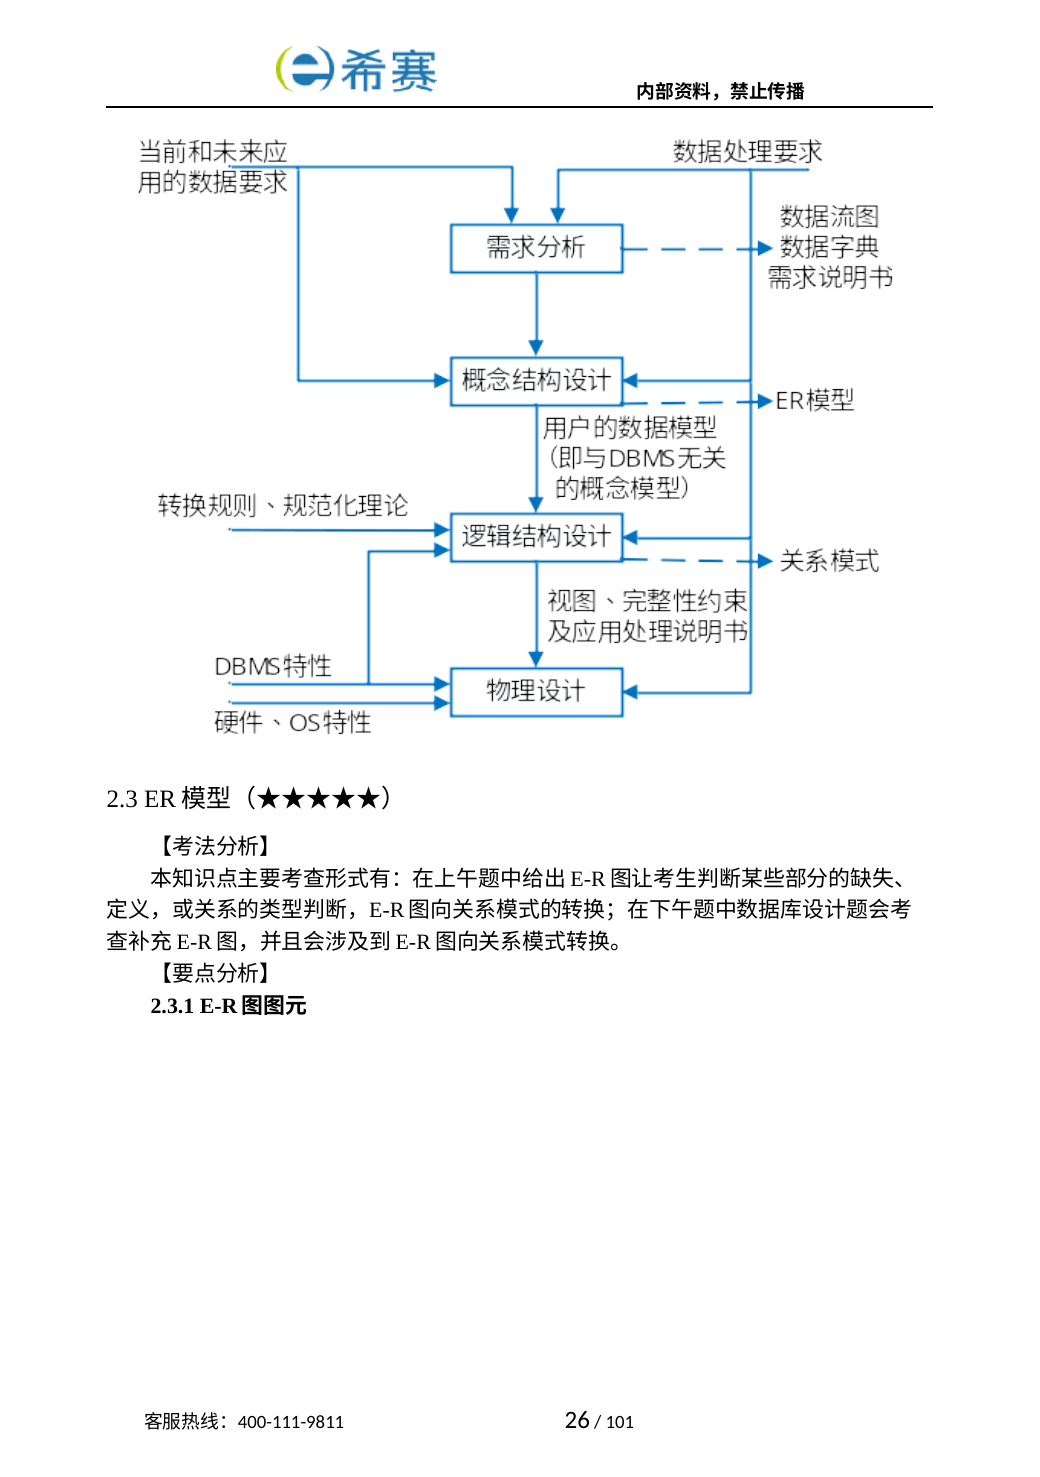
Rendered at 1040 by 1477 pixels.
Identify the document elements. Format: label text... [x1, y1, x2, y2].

picture [276, 41, 438, 99]
text 本知识点主要考查形式有：在上午题中给出E-R图让考生判断某些部分的缺失、定义，或关系的类型判断，E-R图向关系模式的转换；在下午题中数据库设计题会考查补充E-R图，并且会涉及到E-R图向关系模式转换。 [106, 861, 933, 956]
text 【考法分析】 [106, 829, 933, 861]
subtitle 2.3 ER模型（★★★★★） [106, 764, 933, 829]
text 【要点分析】 [106, 956, 933, 987]
subtitle 2.3.1 E-R图图元 [106, 987, 933, 1020]
